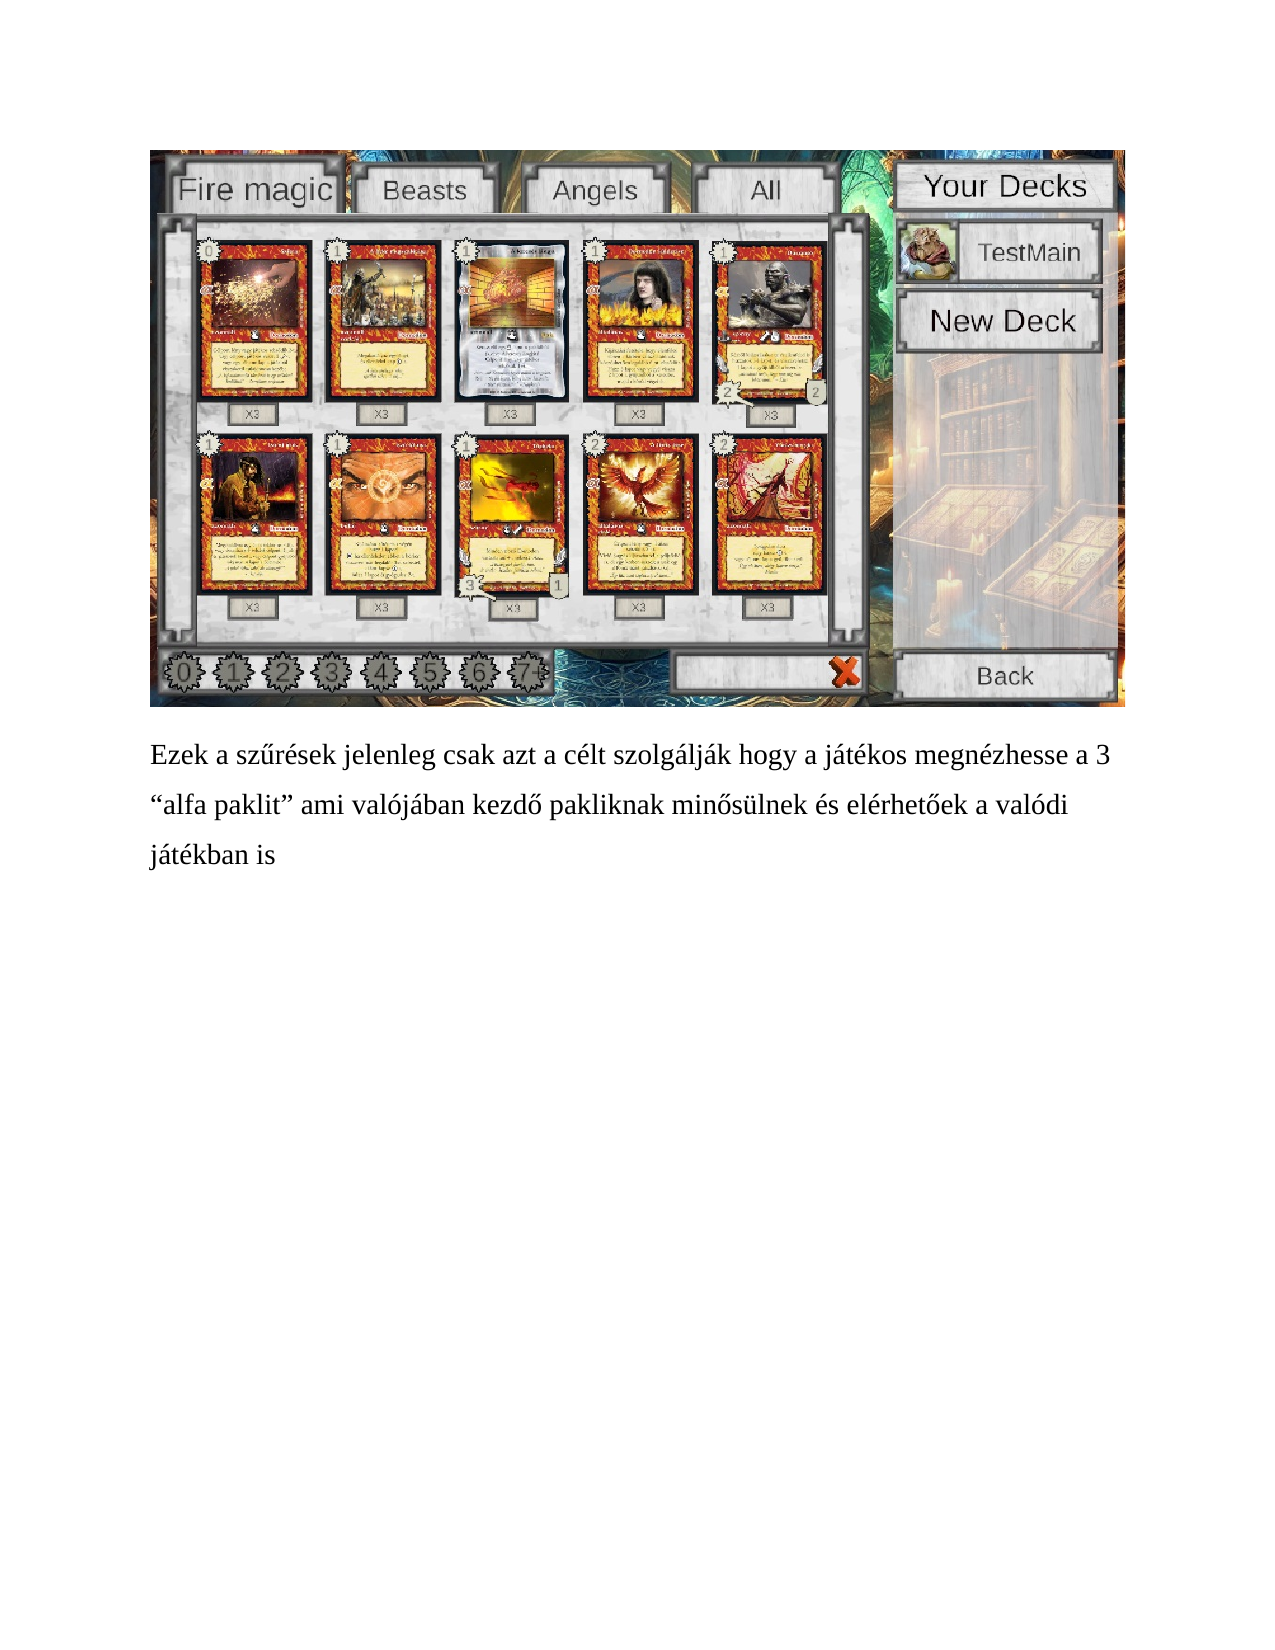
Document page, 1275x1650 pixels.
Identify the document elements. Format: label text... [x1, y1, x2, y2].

picture [150, 150, 1125, 707]
text Ezek a szűrések jelenleg csak azt a célt szolgálják hogy a játékos megnézhesse a 3 “alfa paklit” ami valójában kezdő pakliknak minősülnek és elérhetőek a valódi játékban is [150, 737, 1125, 871]
